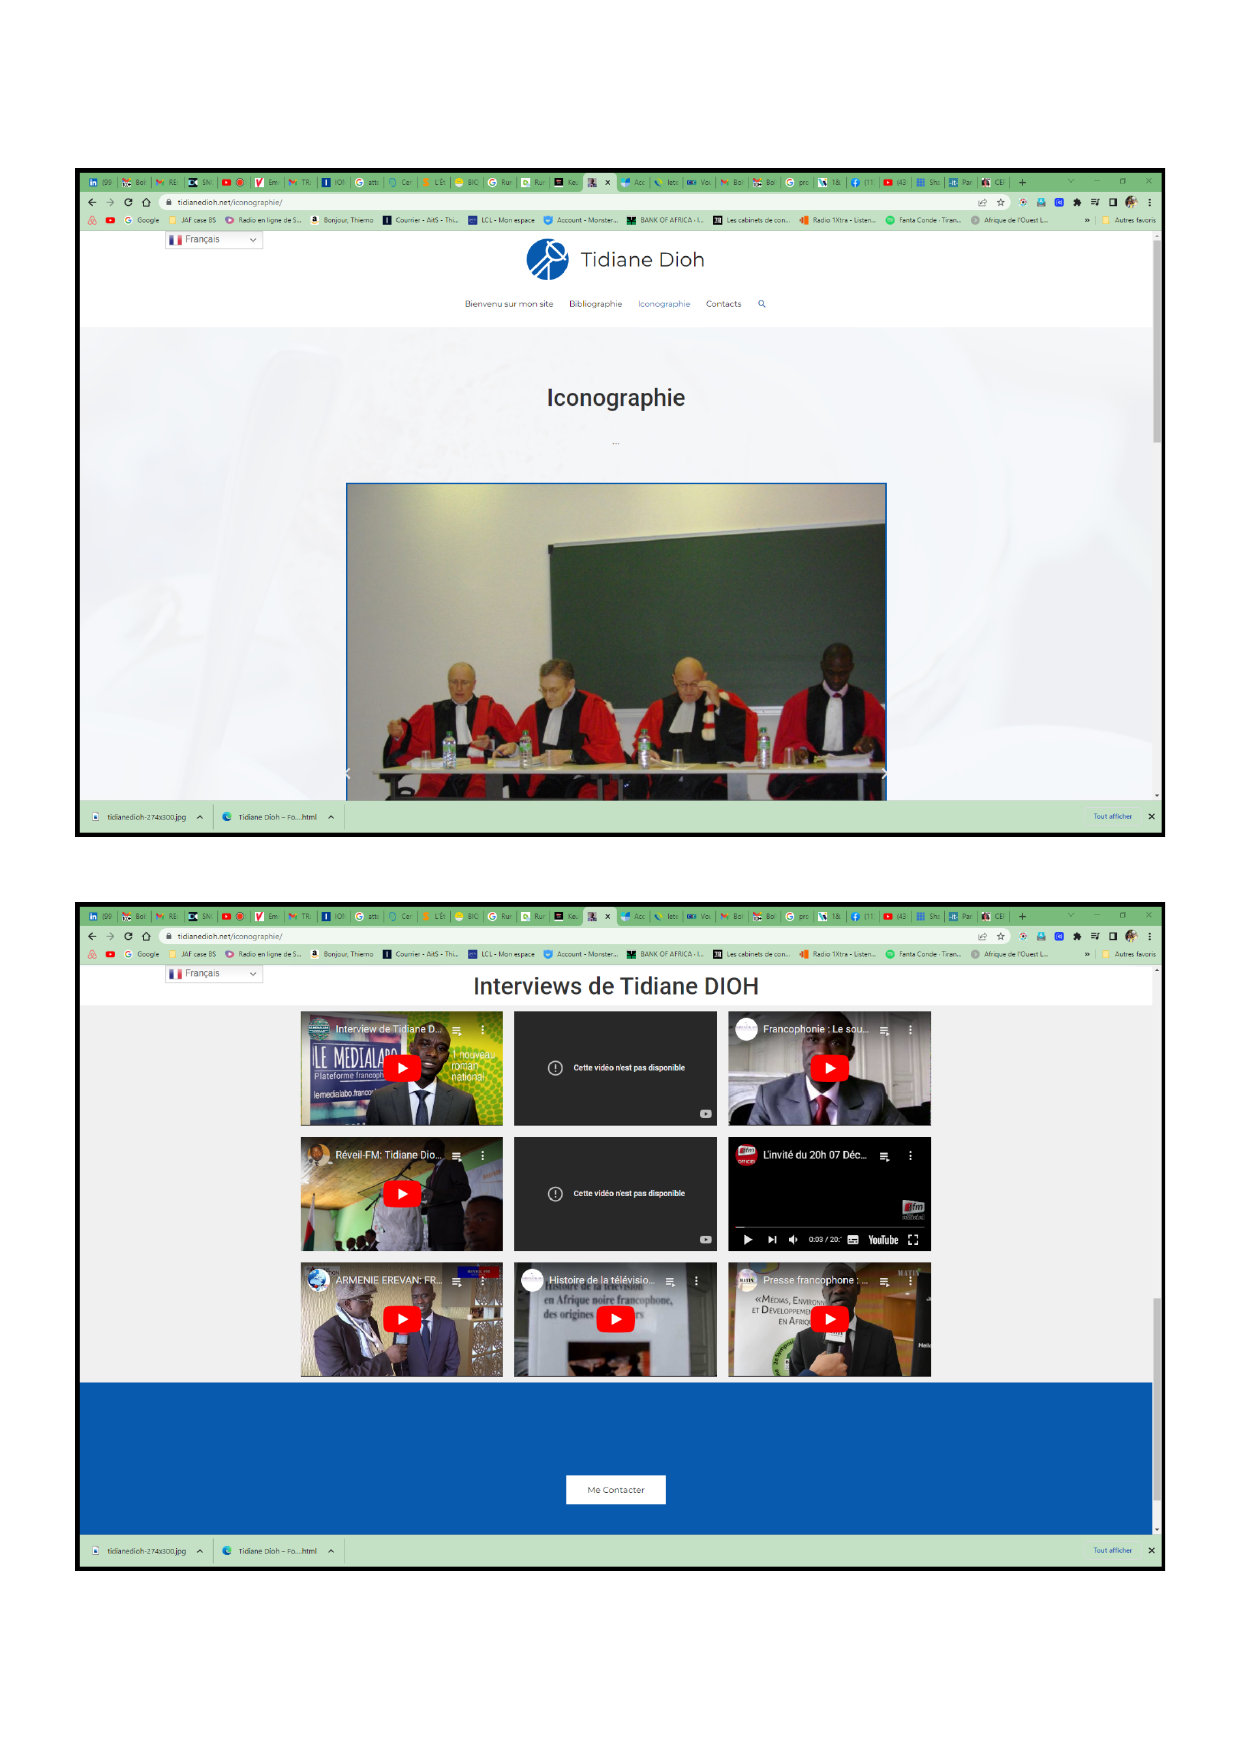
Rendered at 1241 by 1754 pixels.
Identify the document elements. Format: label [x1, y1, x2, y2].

picture [75, 902, 1166, 1571]
picture [75, 168, 1166, 837]
